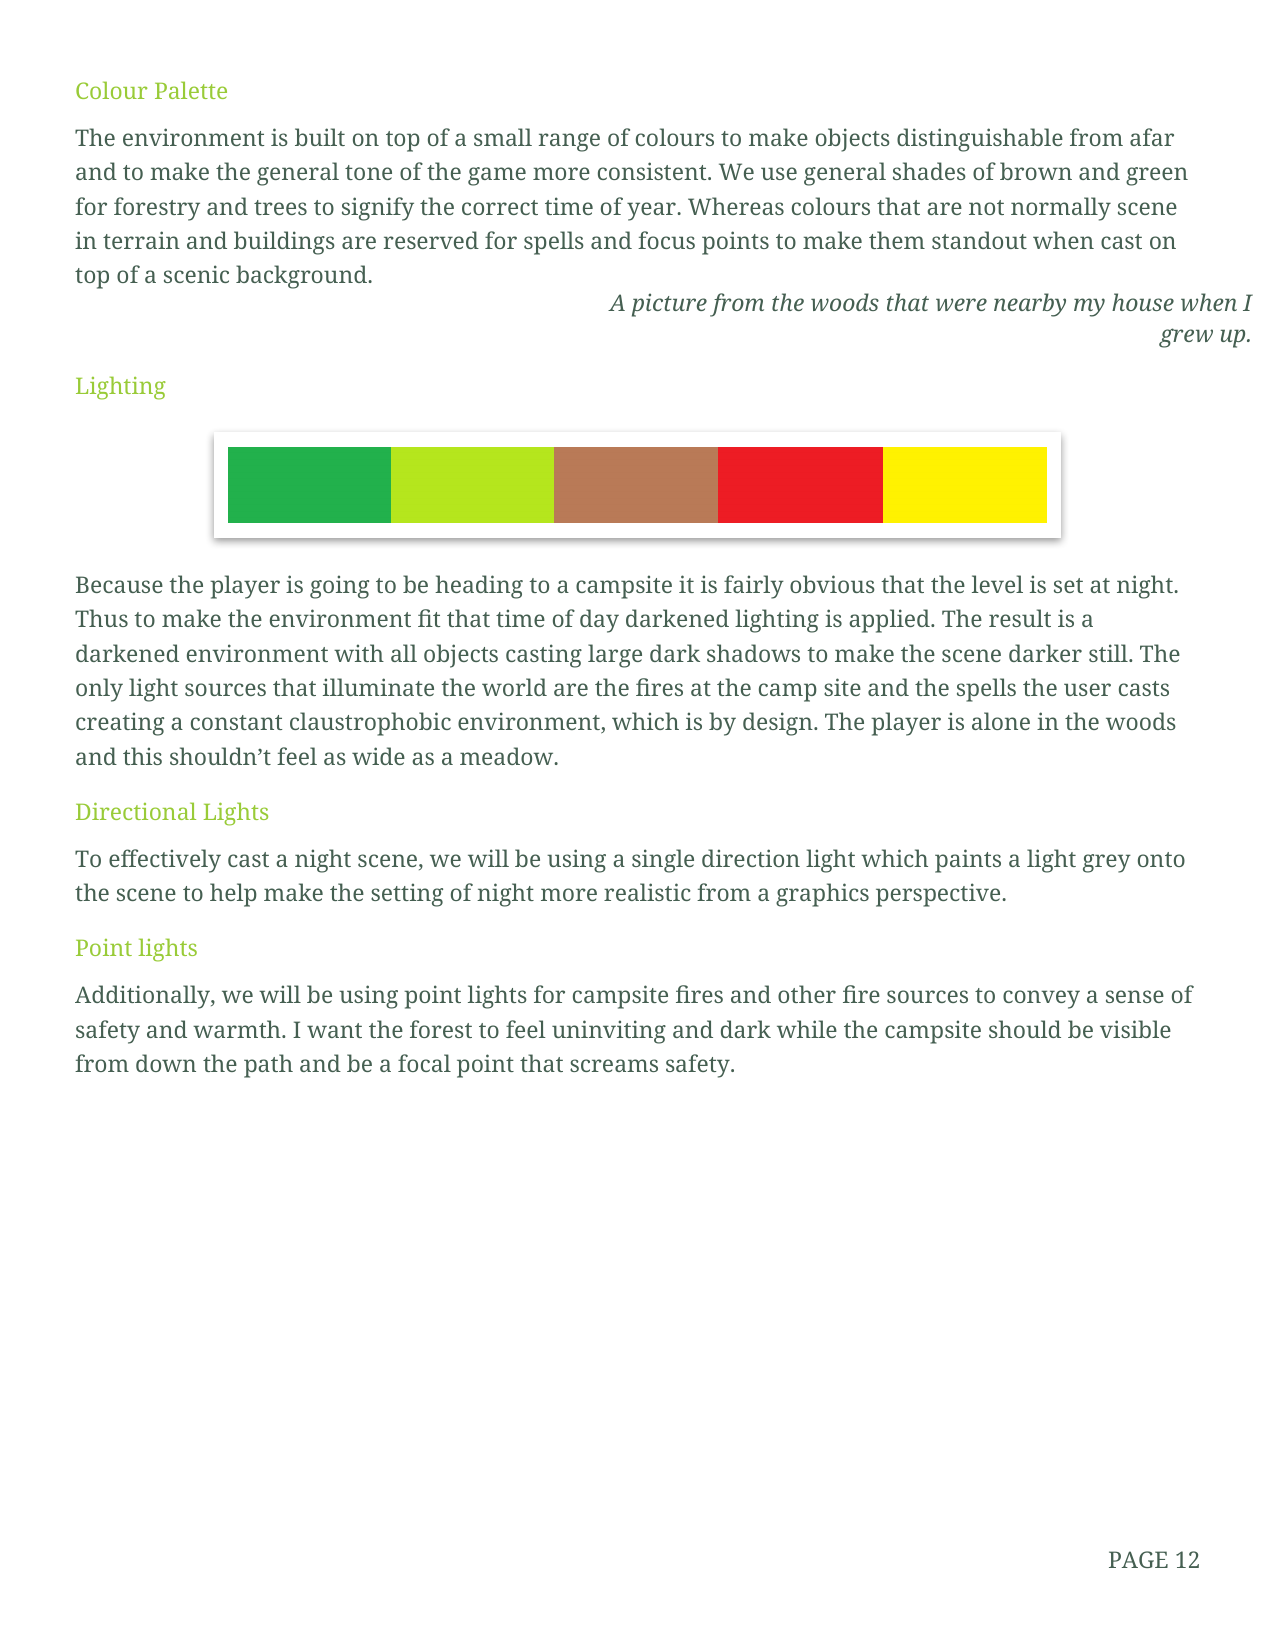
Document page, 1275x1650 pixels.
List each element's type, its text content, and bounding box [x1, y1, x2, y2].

subtitle Colour Palette [75, 75, 1200, 106]
picture [228, 447, 1047, 523]
subtitle Point lights [75, 932, 1200, 964]
subtitle Lighting [75, 370, 1200, 401]
text Additionally, we will be using point lights for campsite fires and other fire sources to convey a sense of safety and warmth. I want the forest to feel uninviting and dark while the campsite should be visible from down the path and be a focal point that screams safety. [75, 979, 1200, 1079]
text To effectively cast a night scene, we will be using a single direction light which paints a light grey onto the scene to help make the setting of night more realistic from a graphics perspective. [75, 843, 1200, 908]
subtitle Directional Lights [75, 796, 1200, 827]
text Because the player is going to be heading to a campsite it is fairly obvious that the level is set at night. Thus to make the environment fit that time of day darkened lighting is applied. The result is a darkened environment with all objects casting large dark shadows to make the scene darker still. The only light sources that illuminate the world are the fires at the camp site and the spells the user casts creating a constant claustrophobic environment, which is by design. The player is alone in the woods and this shouldn’t feel as wide as a meadow. [75, 417, 1200, 772]
text The environment is built on top of a small range of colours to make objects distinguishable from afar and to make the general tone of the game more consistent. We use general shades of brown and green for forestry and trees to signify the correct time of year. Whereas colours that are not normally scene in terrain and buildings are reserved for spells and focus points to make them standout when cast on top of a scenic background. [75, 122, 1200, 291]
